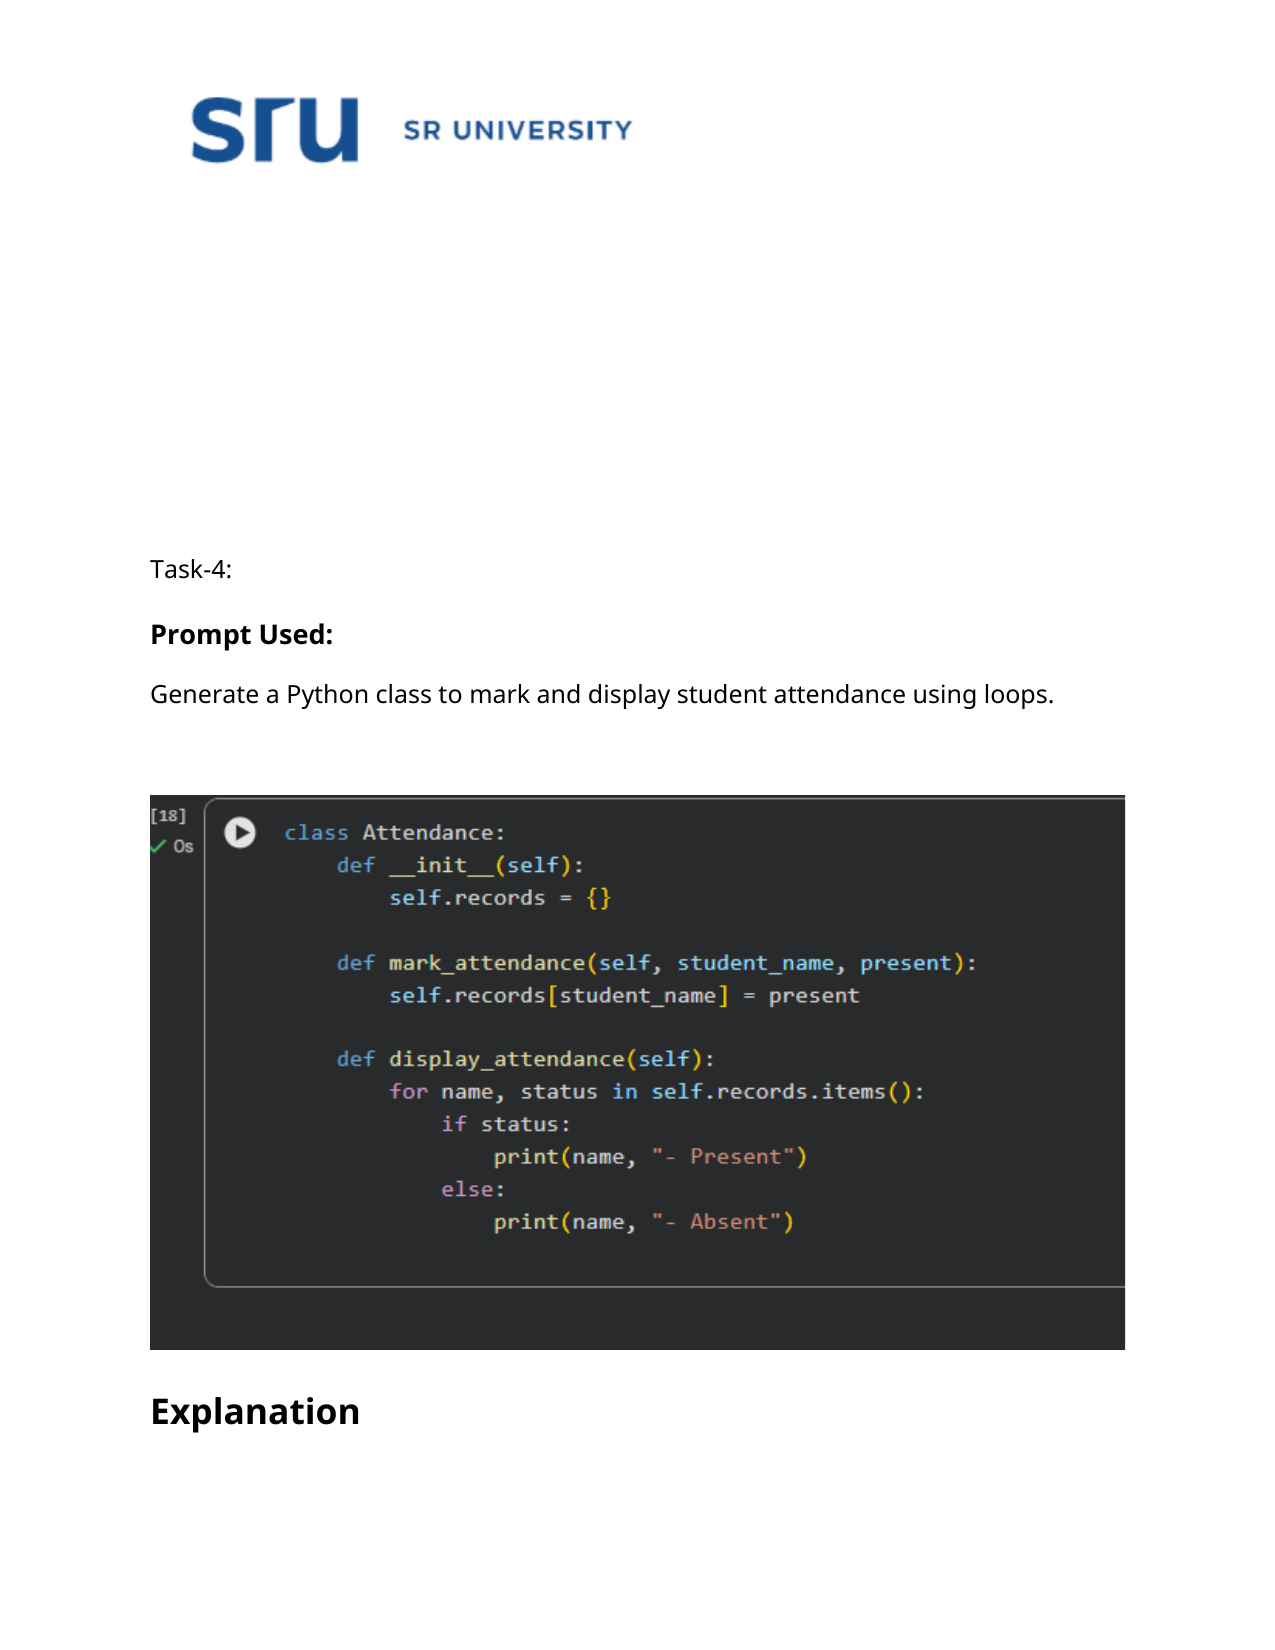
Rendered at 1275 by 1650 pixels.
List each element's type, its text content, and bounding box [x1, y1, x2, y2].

subtitle Prompt Used: [150, 615, 1125, 652]
text Generate a Python class to mark and display student attendance using loops. [150, 677, 1062, 711]
picture [150, 795, 1125, 1350]
picture [150, 75, 682, 194]
subtitle Explanation [150, 1387, 1125, 1435]
text Task-4: [150, 552, 1125, 586]
